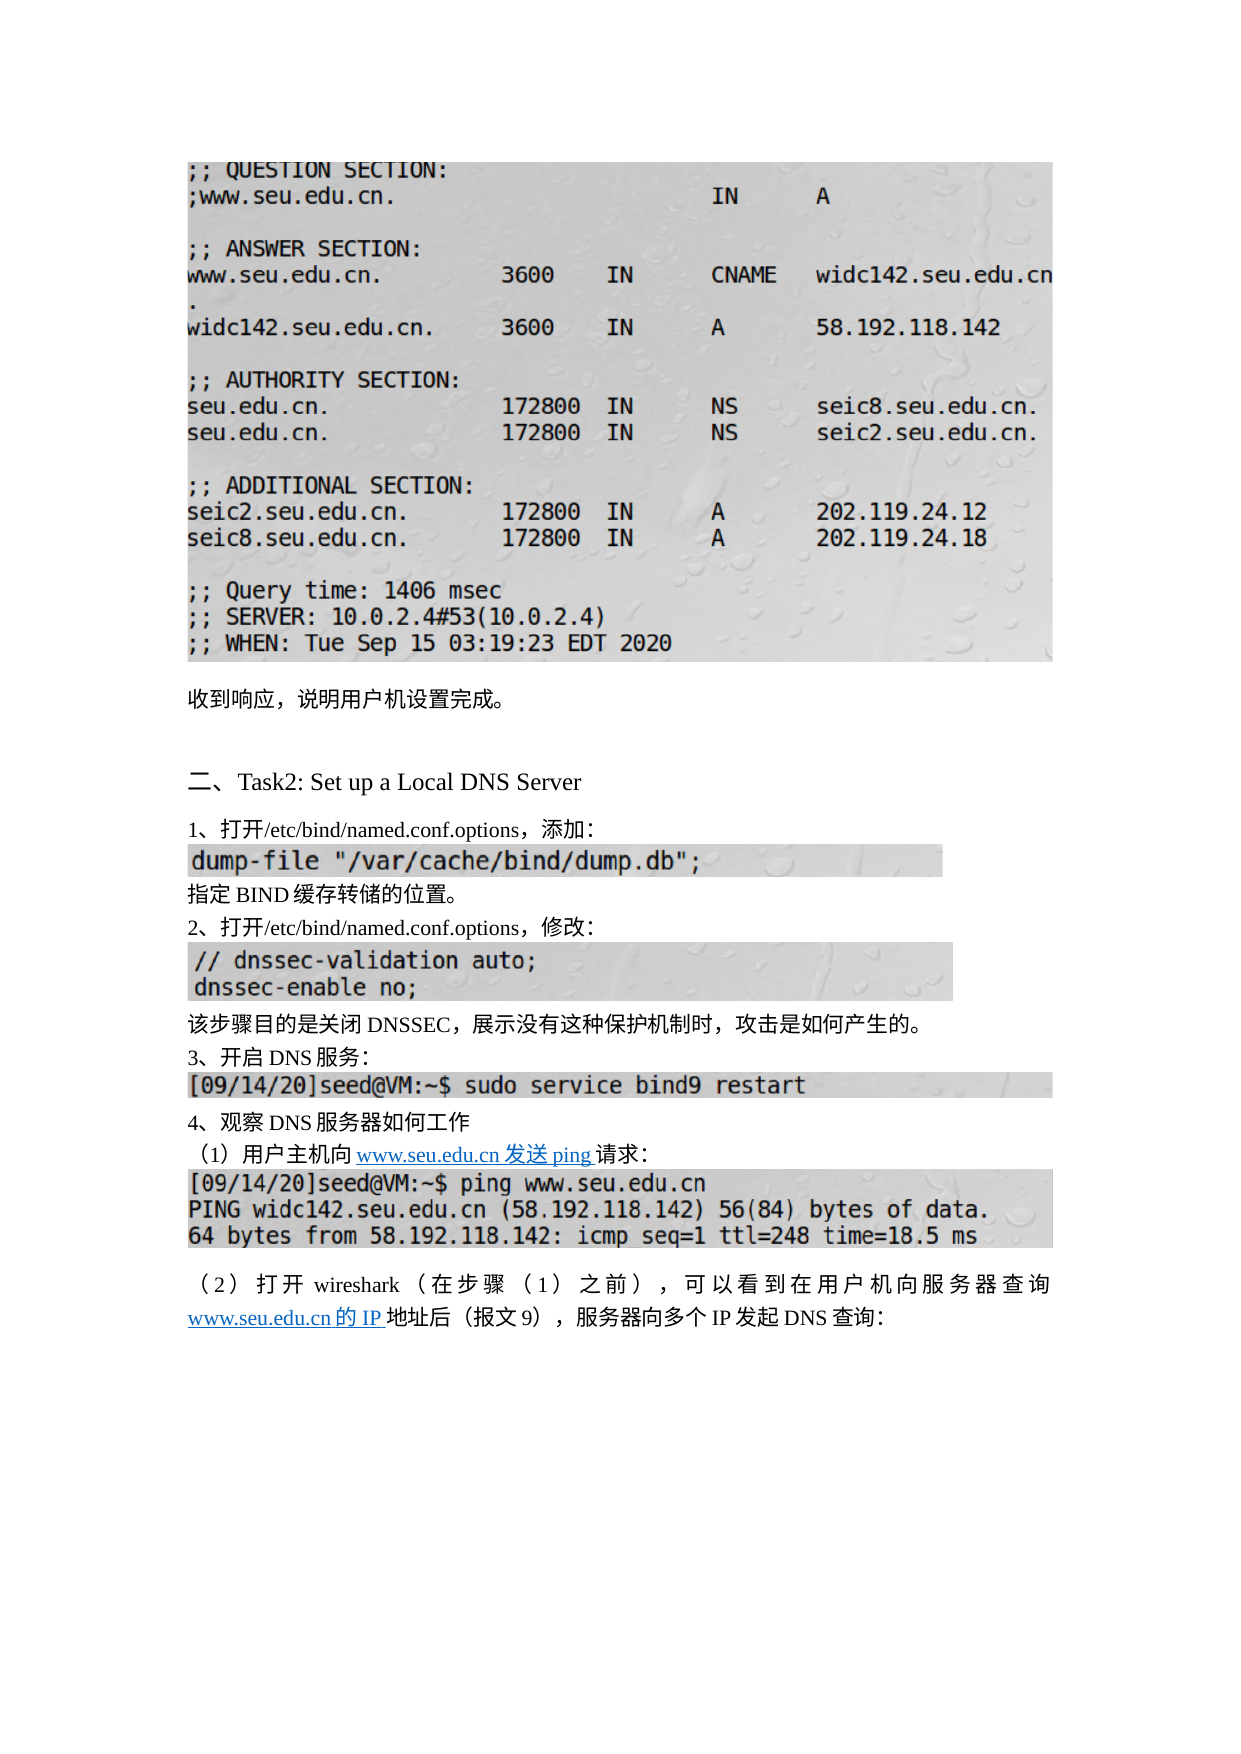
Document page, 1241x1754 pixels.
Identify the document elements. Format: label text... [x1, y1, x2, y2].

text 指定BIND缓存转储的位置。 [187, 877, 1053, 909]
text 2、打开/etc/bind/named.conf.options，修改： [187, 909, 1053, 942]
text 1、打开/etc/bind/named.conf.options，添加： [187, 812, 1053, 844]
picture [187, 1072, 1053, 1098]
picture [187, 1169, 1053, 1248]
text 3、开启DNS服务： [187, 1039, 1053, 1072]
picture [187, 162, 1053, 662]
picture [187, 942, 953, 1001]
text （2）打开wireshark（在步骤（1）之前），可以看到在用户机向服务器查询www.seu.edu.cn的IP地址后（报文9），服务器向多个IP发起DNS查询： [187, 1267, 1053, 1332]
text 收到响应，说明用户机设置完成。 [187, 682, 1053, 714]
text 4、观察DNS服务器如何工作 [187, 1104, 1053, 1137]
text 二、Task2: Set up a Local DNS Server [187, 747, 1053, 812]
text 该步骤目的是关闭DNSSEC，展示没有这种保护机制时，攻击是如何产生的。 [187, 1007, 1053, 1039]
text （1）用户主机向www.seu.edu.cn发送ping请求： [187, 1137, 1053, 1169]
picture [187, 844, 943, 877]
